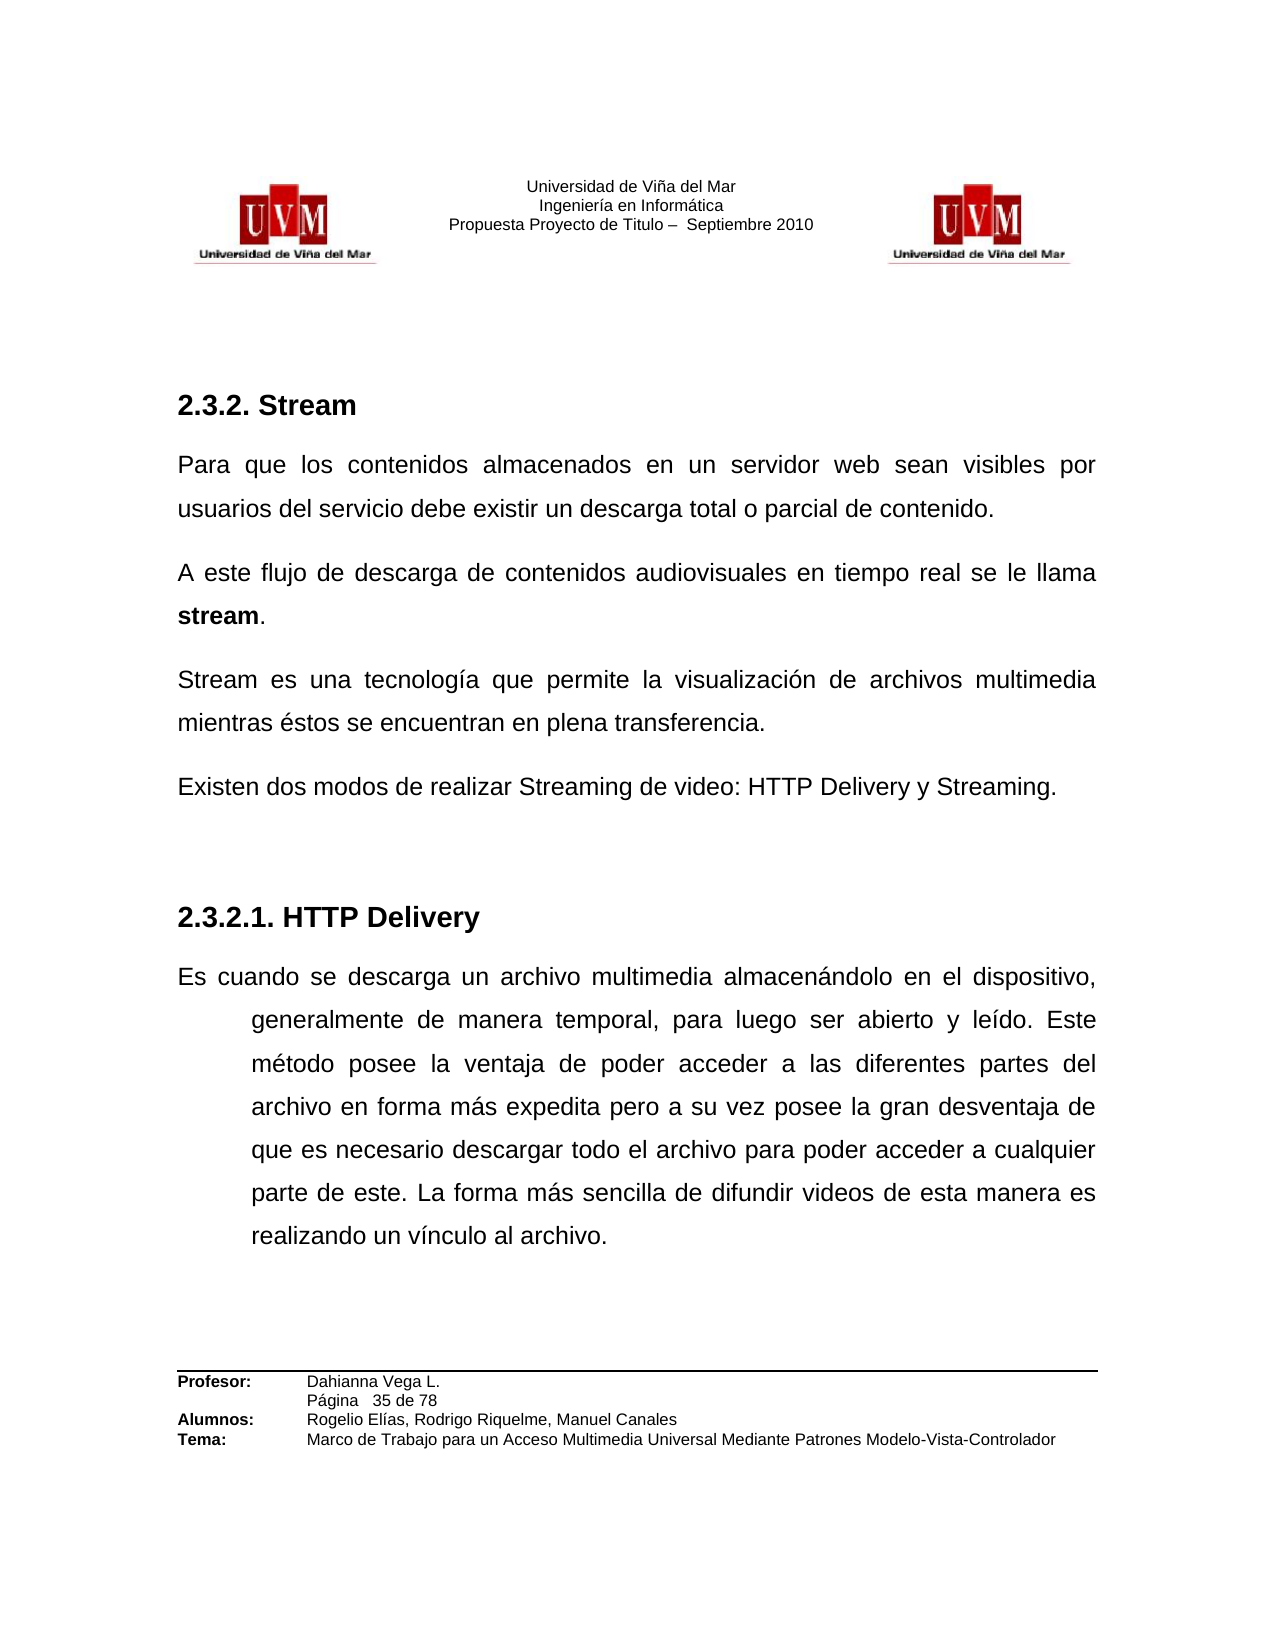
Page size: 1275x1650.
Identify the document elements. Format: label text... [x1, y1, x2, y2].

subtitle 2.3.HTTP Delivery [177, 899, 1098, 933]
text s una tecnología que permite la visualización de archivos multimedia mientras éstos se encuentran en plena transferencia. [177, 664, 1098, 736]
picture [871, 176, 1084, 267]
picture [177, 176, 390, 267]
text Existen dos modos de realizar Streaming de video: HTTP Delivery y Streaming. [177, 772, 1098, 800]
subtitle 2.3.2. Stream [177, 388, 1098, 421]
text Es cuando se descarga un archivo multimedia almacenándolo en el dispositivo, generalmente de manera temporal, para luego ser abierto y leído. Este método posee la ventaja de poder acceder a las diferentes partes del archivo en forma más expedita pero a su vez posee la gran desventaja de que es necesario descargar todo el archivo para poder acceder a cualquier parte de este. La forma más sencilla de difundir videos de esta manera es realizando un al archivo. [177, 962, 1098, 1250]
